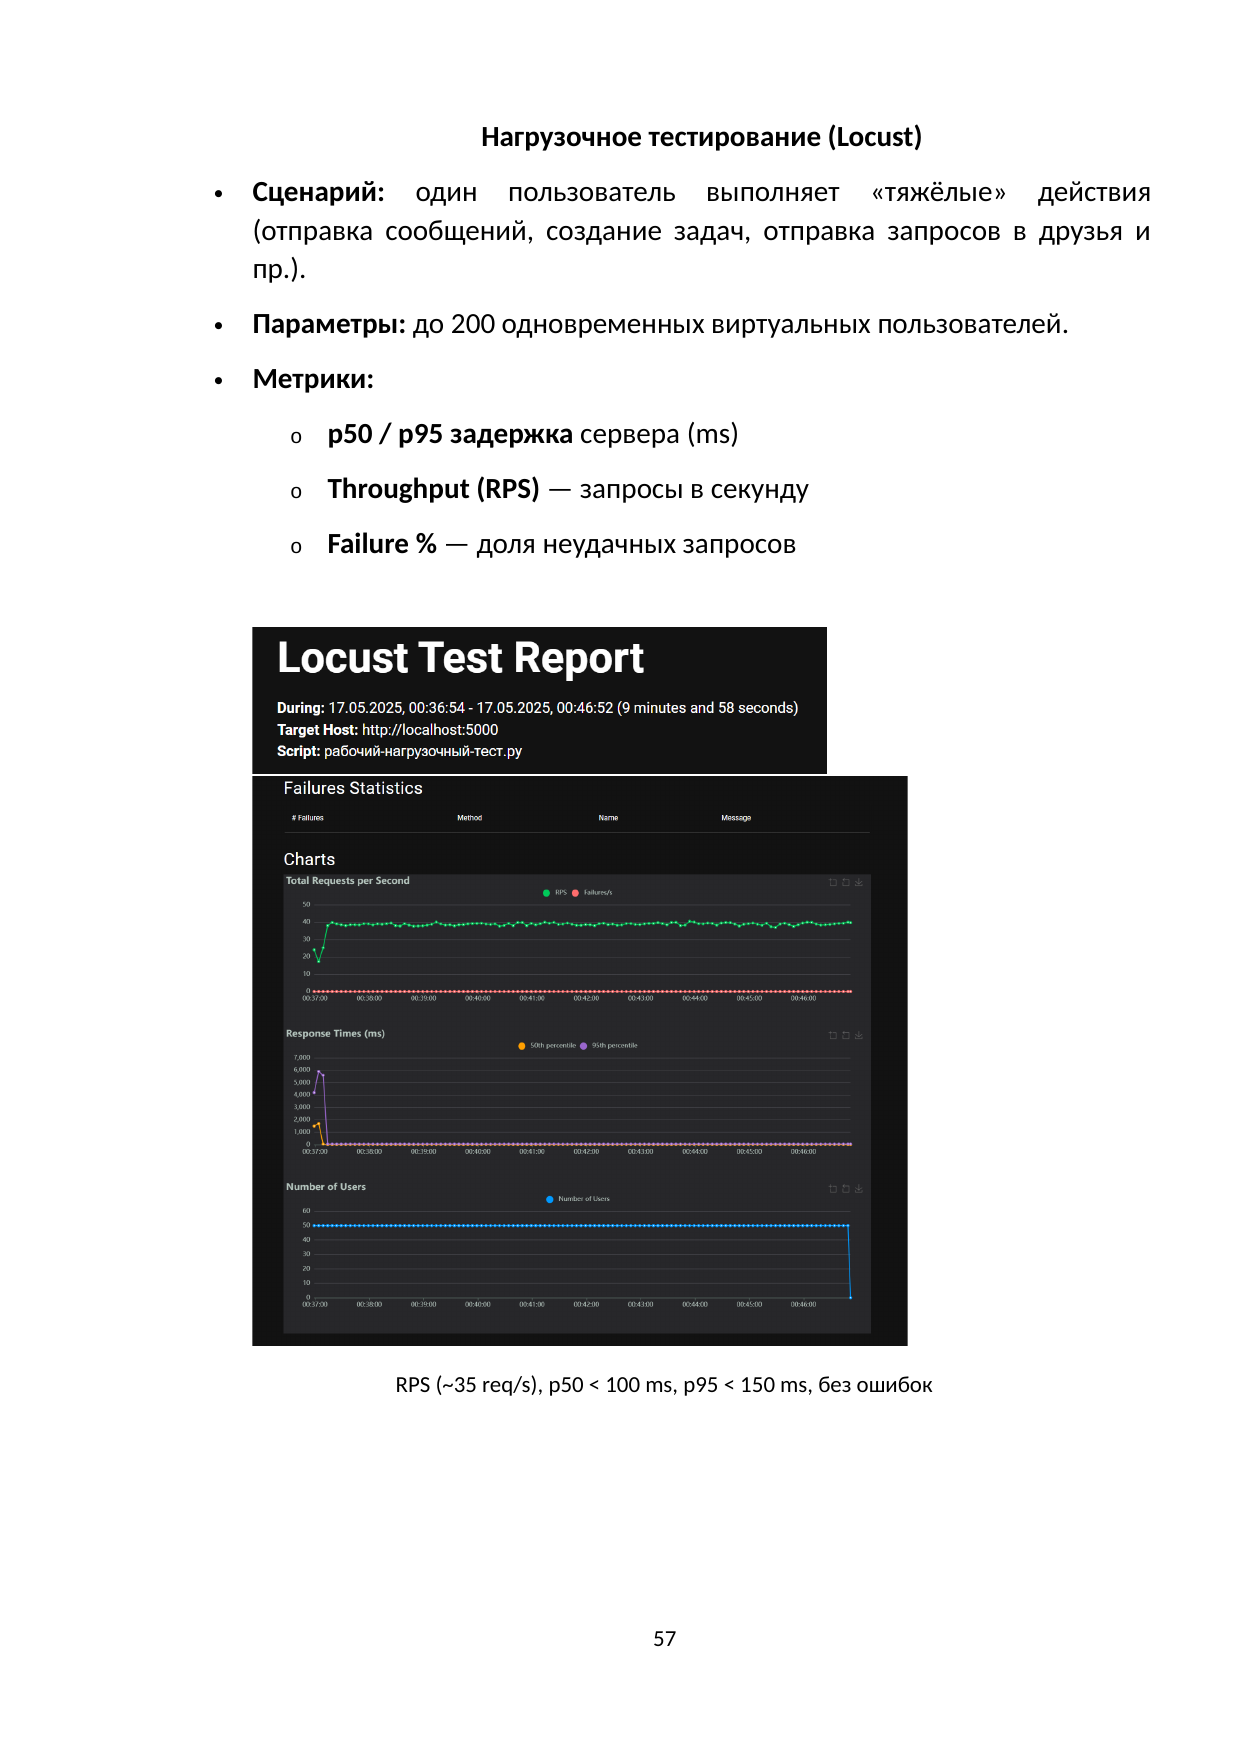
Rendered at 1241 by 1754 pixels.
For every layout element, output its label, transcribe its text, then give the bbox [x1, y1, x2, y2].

list p50 / p95 задержка сервера (ms) [290, 415, 1152, 451]
list Параметры: до 200 одновременных виртуальных пользователей. [215, 305, 1152, 341]
text Нагрузочное тестирование (Locust) [252, 118, 1152, 154]
list Метрики: [215, 360, 1152, 396]
picture [252, 776, 908, 1346]
picture [252, 627, 827, 774]
text RPS (~35 req/s), p50 < 100 ms, p95 < 150 ms, без ошибок [177, 1370, 1152, 1398]
list Failure % — доля неудачных запросов [290, 526, 1152, 561]
list Throughput (RPS) — запросы в секунду [290, 471, 1152, 506]
list Сценарий: один пользователь выполняет «тяжёлые» действия (отправка сообщений, создание задач, отправка запросов в друзья и пр.). [215, 173, 1152, 286]
